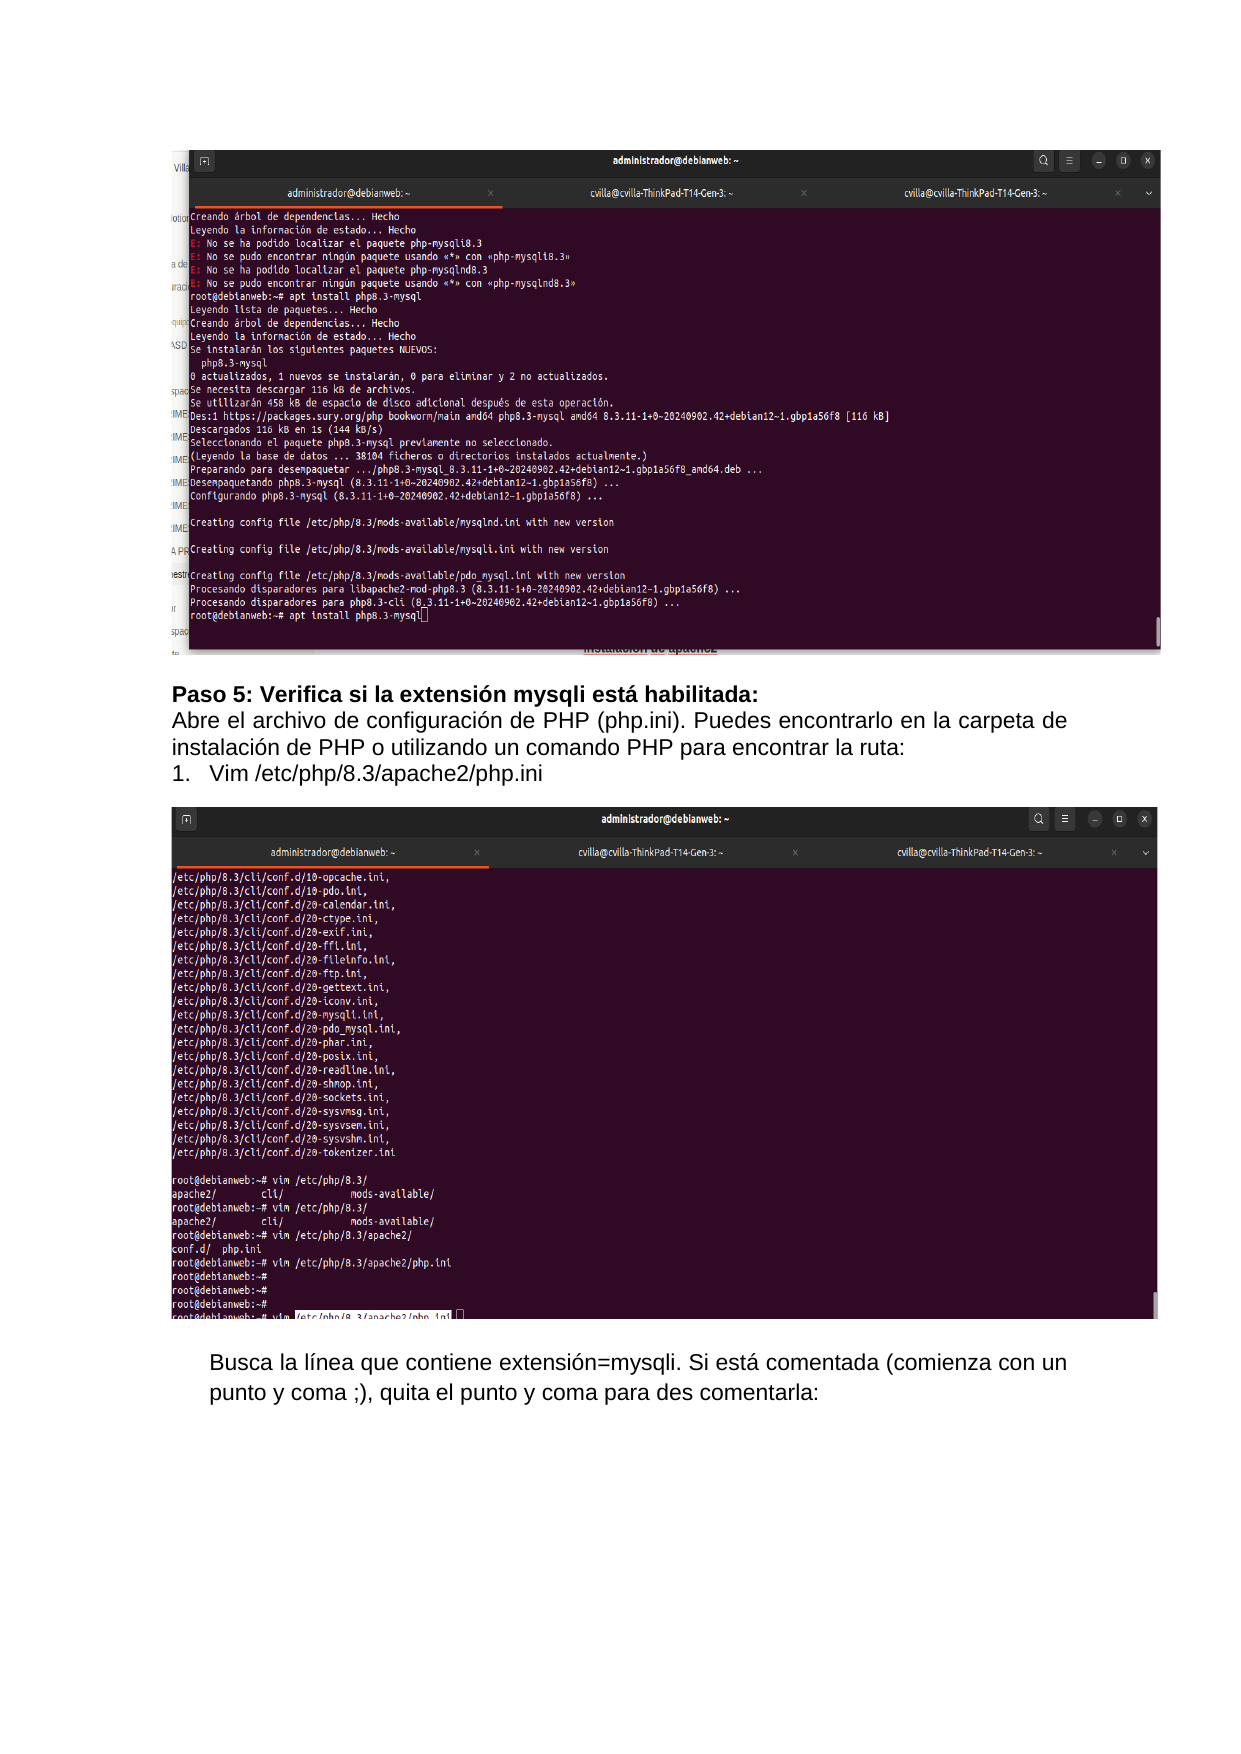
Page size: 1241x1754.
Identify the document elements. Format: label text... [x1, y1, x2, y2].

text Abre el archivo de configuración de PHP (php.ini). Puedes encontrarlo en la carpeta de instalación de PHP o utilizando un comando PHP para encontrar la ruta: [172, 707, 1069, 760]
text Paso 5: Verifica si la extensión mysqli está habilitada: [172, 681, 1069, 707]
list Vim /etc/php/8.3/apache2/php.ini [172, 760, 1069, 786]
picture [171, 150, 1161, 655]
list Busca la línea que contiene extensión=mysqli. Si está comentada (comienza con un punto y coma ;), quita el punto y coma para des comentarla: [209, 1349, 1069, 1406]
picture [171, 807, 1158, 1319]
